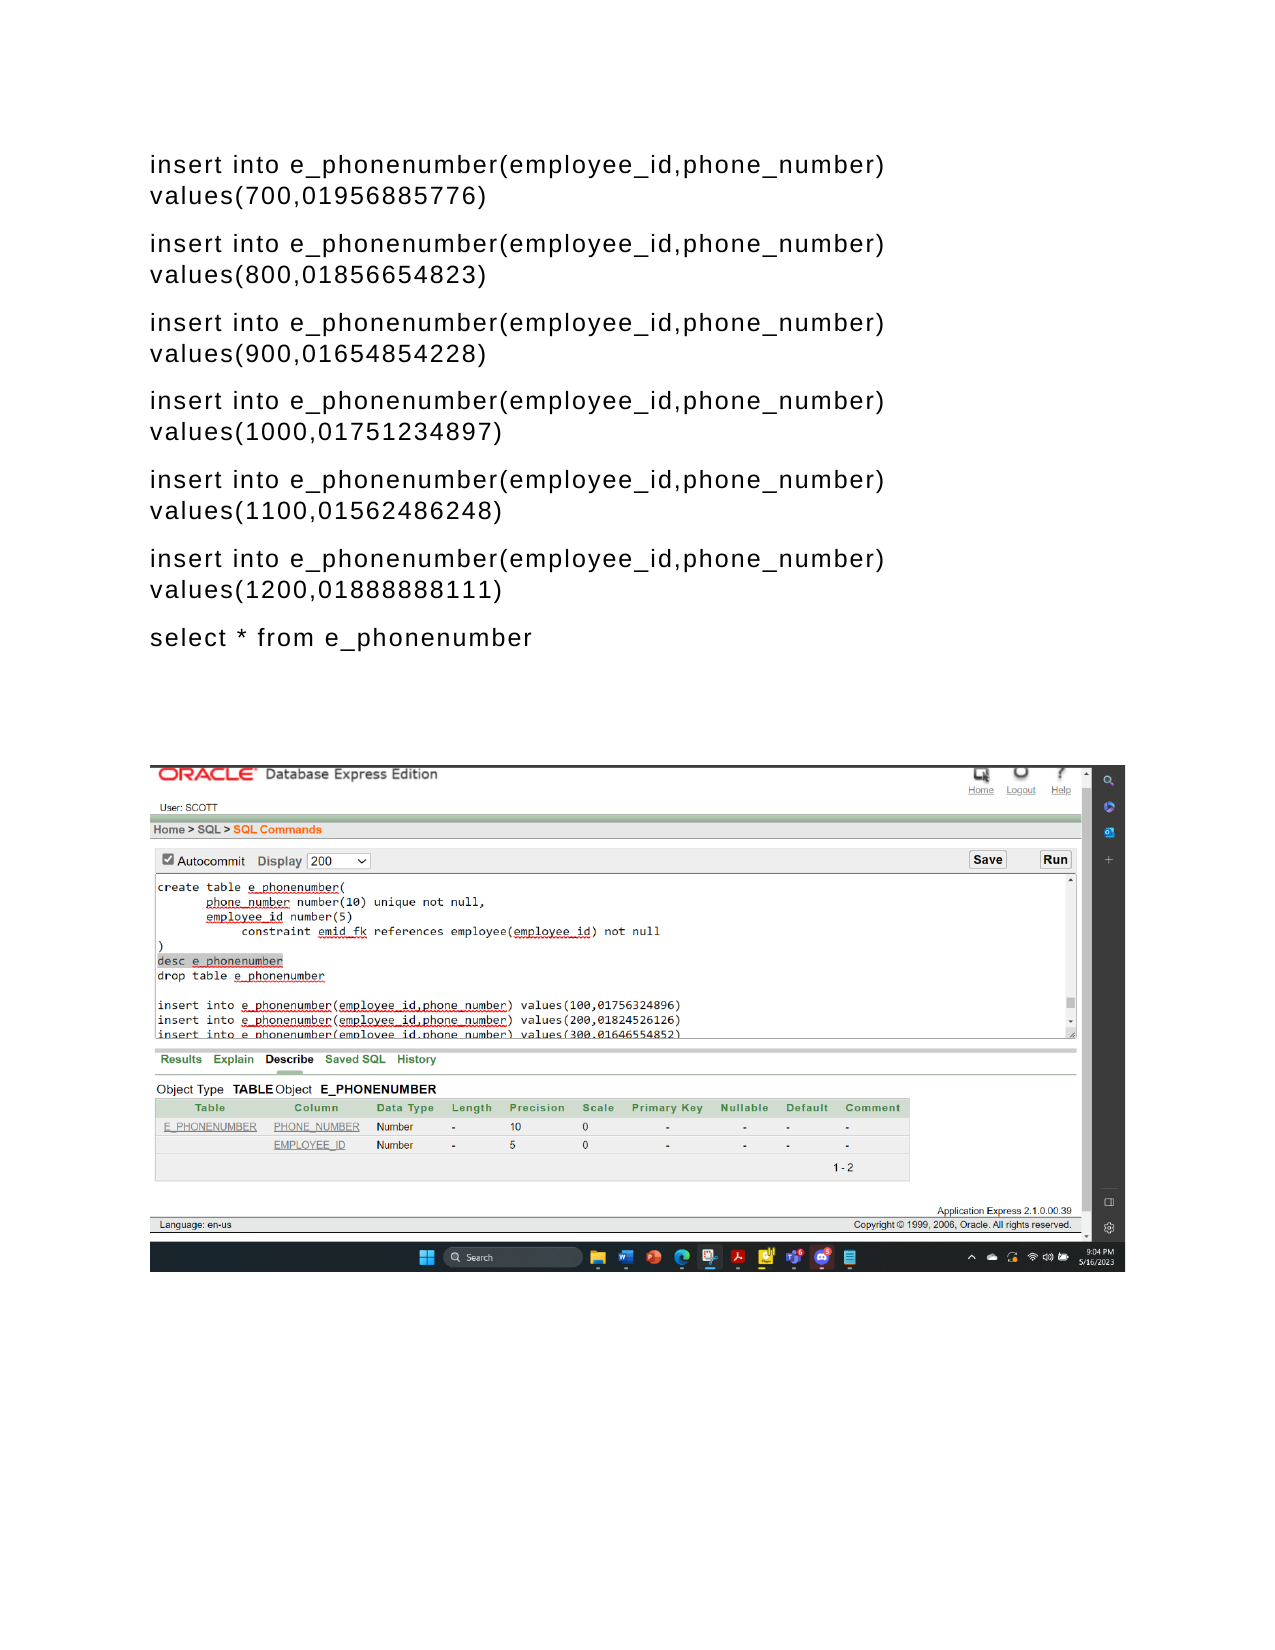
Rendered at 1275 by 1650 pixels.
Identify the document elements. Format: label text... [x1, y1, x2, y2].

text insert into e_phonenumber(employee_id,phone_number) values(700,01956885776) [150, 150, 1125, 210]
text insert into e_phonenumber(employee_id,phone_number) values(1100,01562486248) [150, 465, 1125, 525]
text select * from e_phonenumber [150, 622, 1125, 651]
picture [150, 765, 1125, 1272]
text insert into e_phonenumber(employee_id,phone_number) values(1000,01751234897) [150, 386, 1125, 446]
text insert into e_phonenumber(employee_id,phone_number) values(1200,01888888111) [150, 544, 1125, 603]
text insert into e_phonenumber(employee_id,phone_number) values(900,01654854228) [150, 307, 1125, 367]
text insert into e_phonenumber(employee_id,phone_number) values(800,01856654823) [150, 229, 1125, 288]
